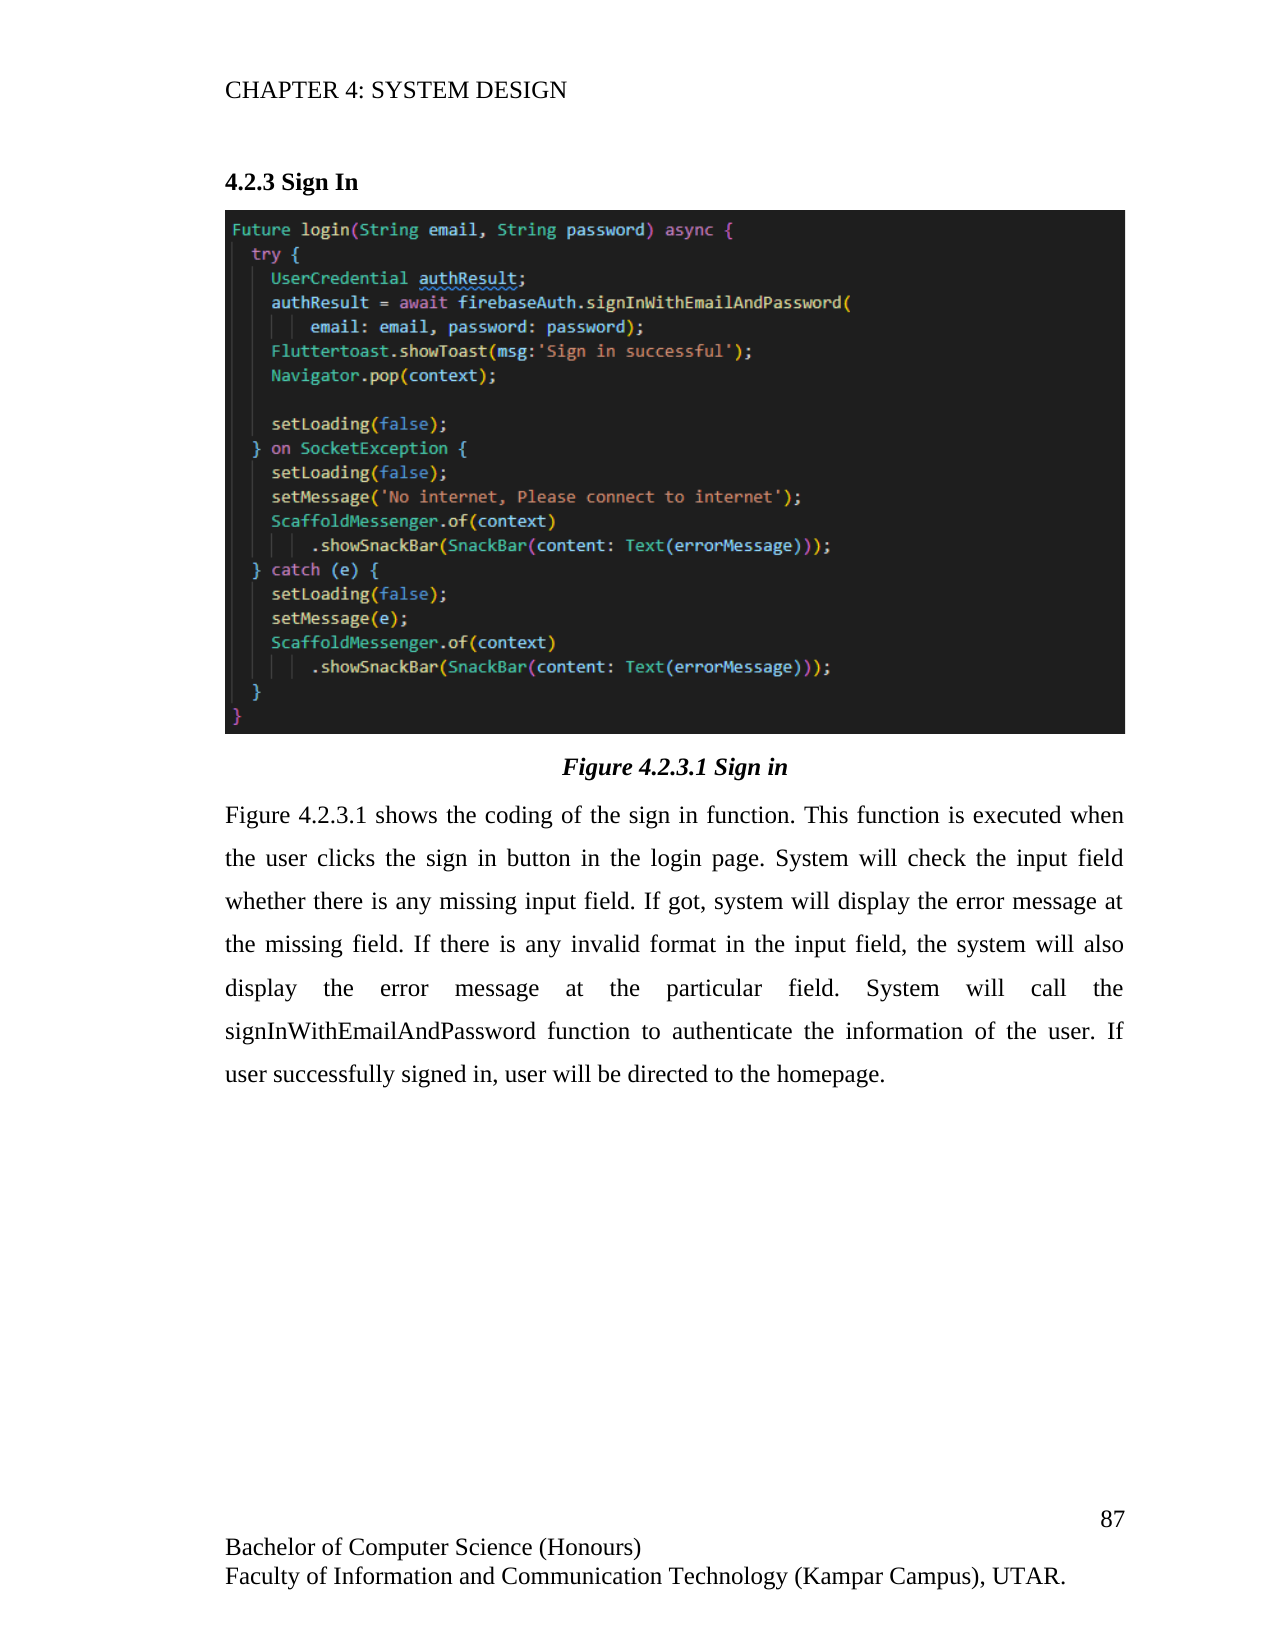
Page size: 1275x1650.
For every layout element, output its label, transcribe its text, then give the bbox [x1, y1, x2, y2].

subtitle 4.2.3 Sign In [225, 167, 1125, 195]
picture [225, 210, 1125, 734]
text Figure 4.2.3.1 shows the coding of the sign in function. This function is executed when the user clicks the sign in button in the login page. System will check the input field whether there is any missing input field. If got, system will display the error message at the missing field. If there is any invalid format in the input field, the system will also display the error message at the particular field. System will call the signInWithEmailAndPassword function to authenticate the information of the user. If user successfully signed in, user will be directed to the homepage. [225, 800, 1125, 1088]
text Figure 4.2.3.1 Sign in [225, 752, 1125, 781]
